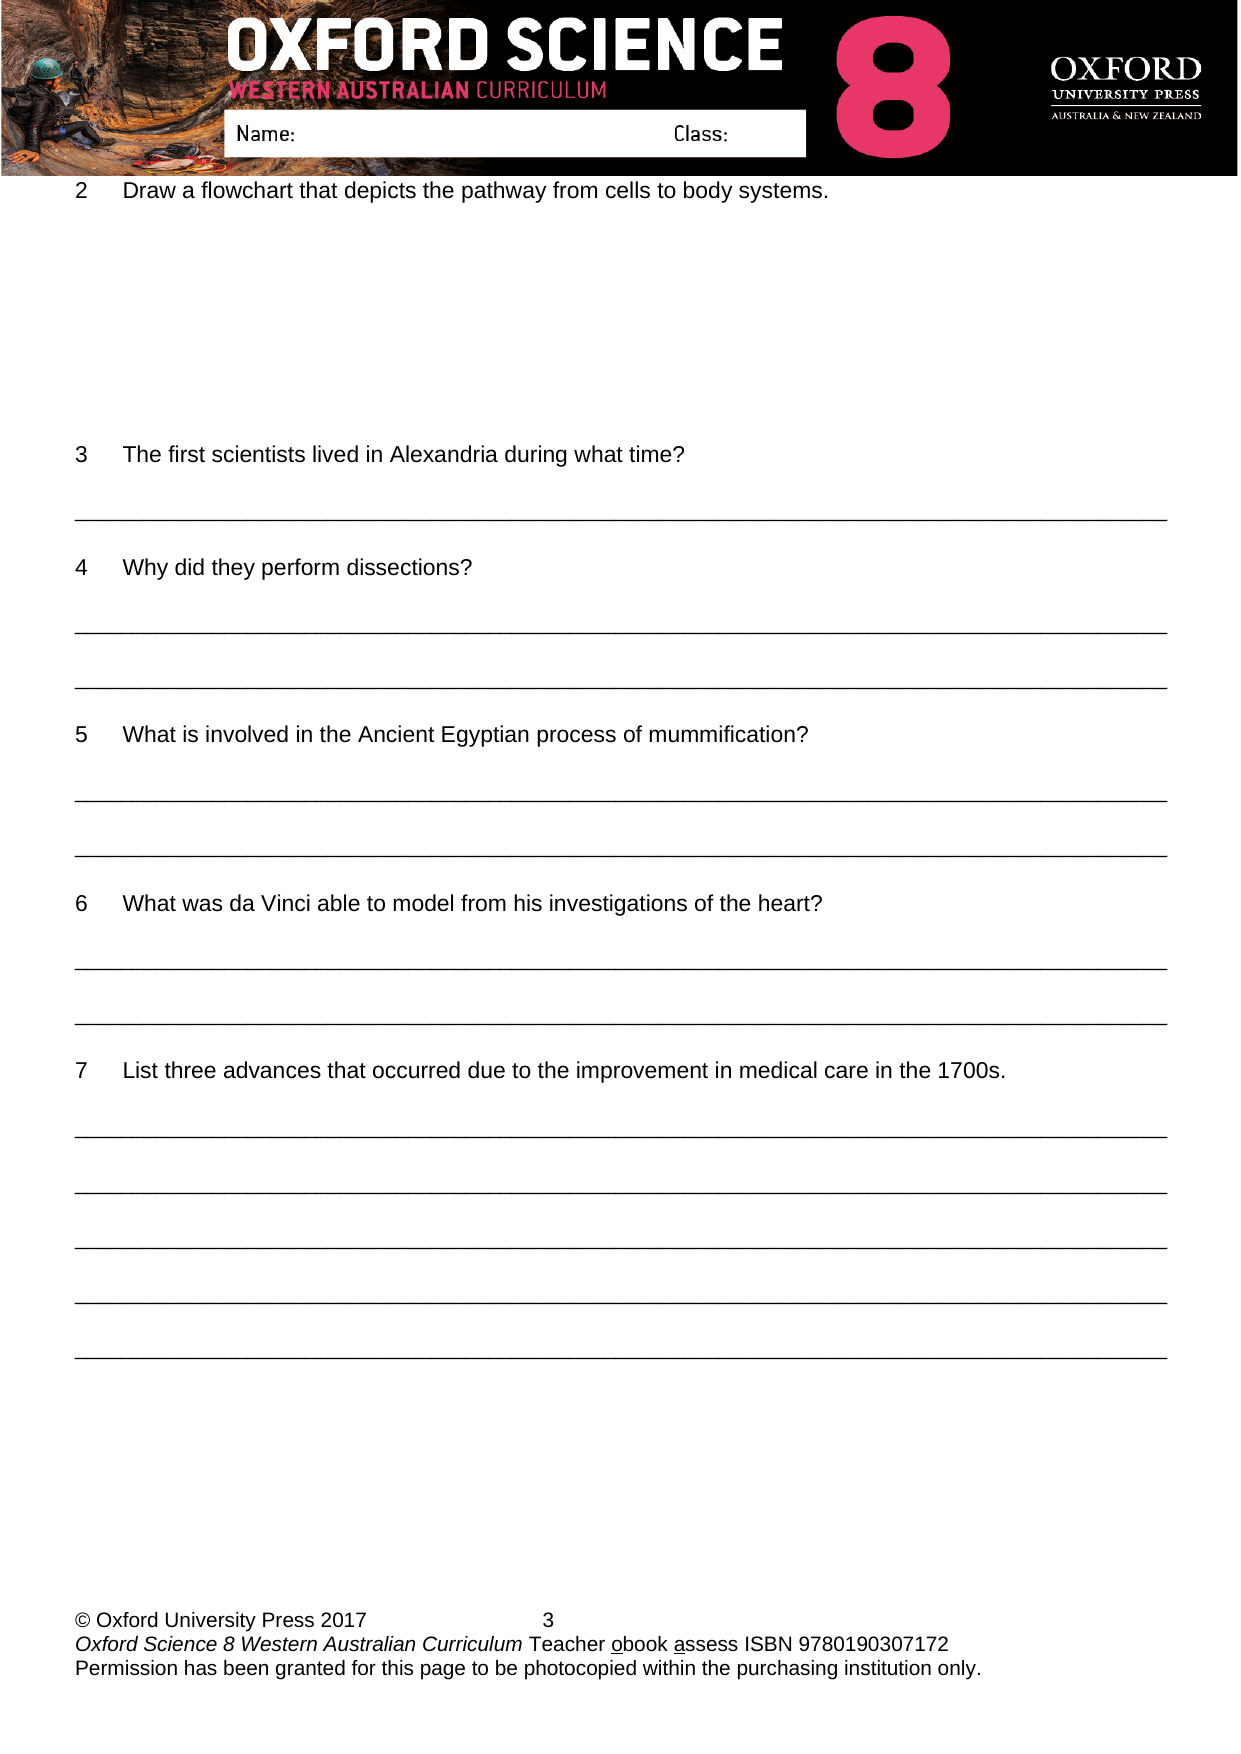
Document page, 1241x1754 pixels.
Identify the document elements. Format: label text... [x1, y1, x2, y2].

list 3 The first scientists lived in Alexandria during what time? [75, 441, 1165, 467]
list 4 Why did they perform dissections? [75, 553, 1165, 580]
list 6 What was da Vinci able to model from his investigations of the heart? [75, 889, 1165, 916]
list 2 Draw a flowchart that depicts the pathway from cells to body systems. [75, 175, 1165, 203]
list 5 What is involved in the Ancient Egyptian process of mummification? [75, 721, 1165, 748]
picture [0, 0, 1236, 175]
list 7 List three advances that occurred due to the improvement in medical care in the 1700s. [75, 1057, 1165, 1084]
